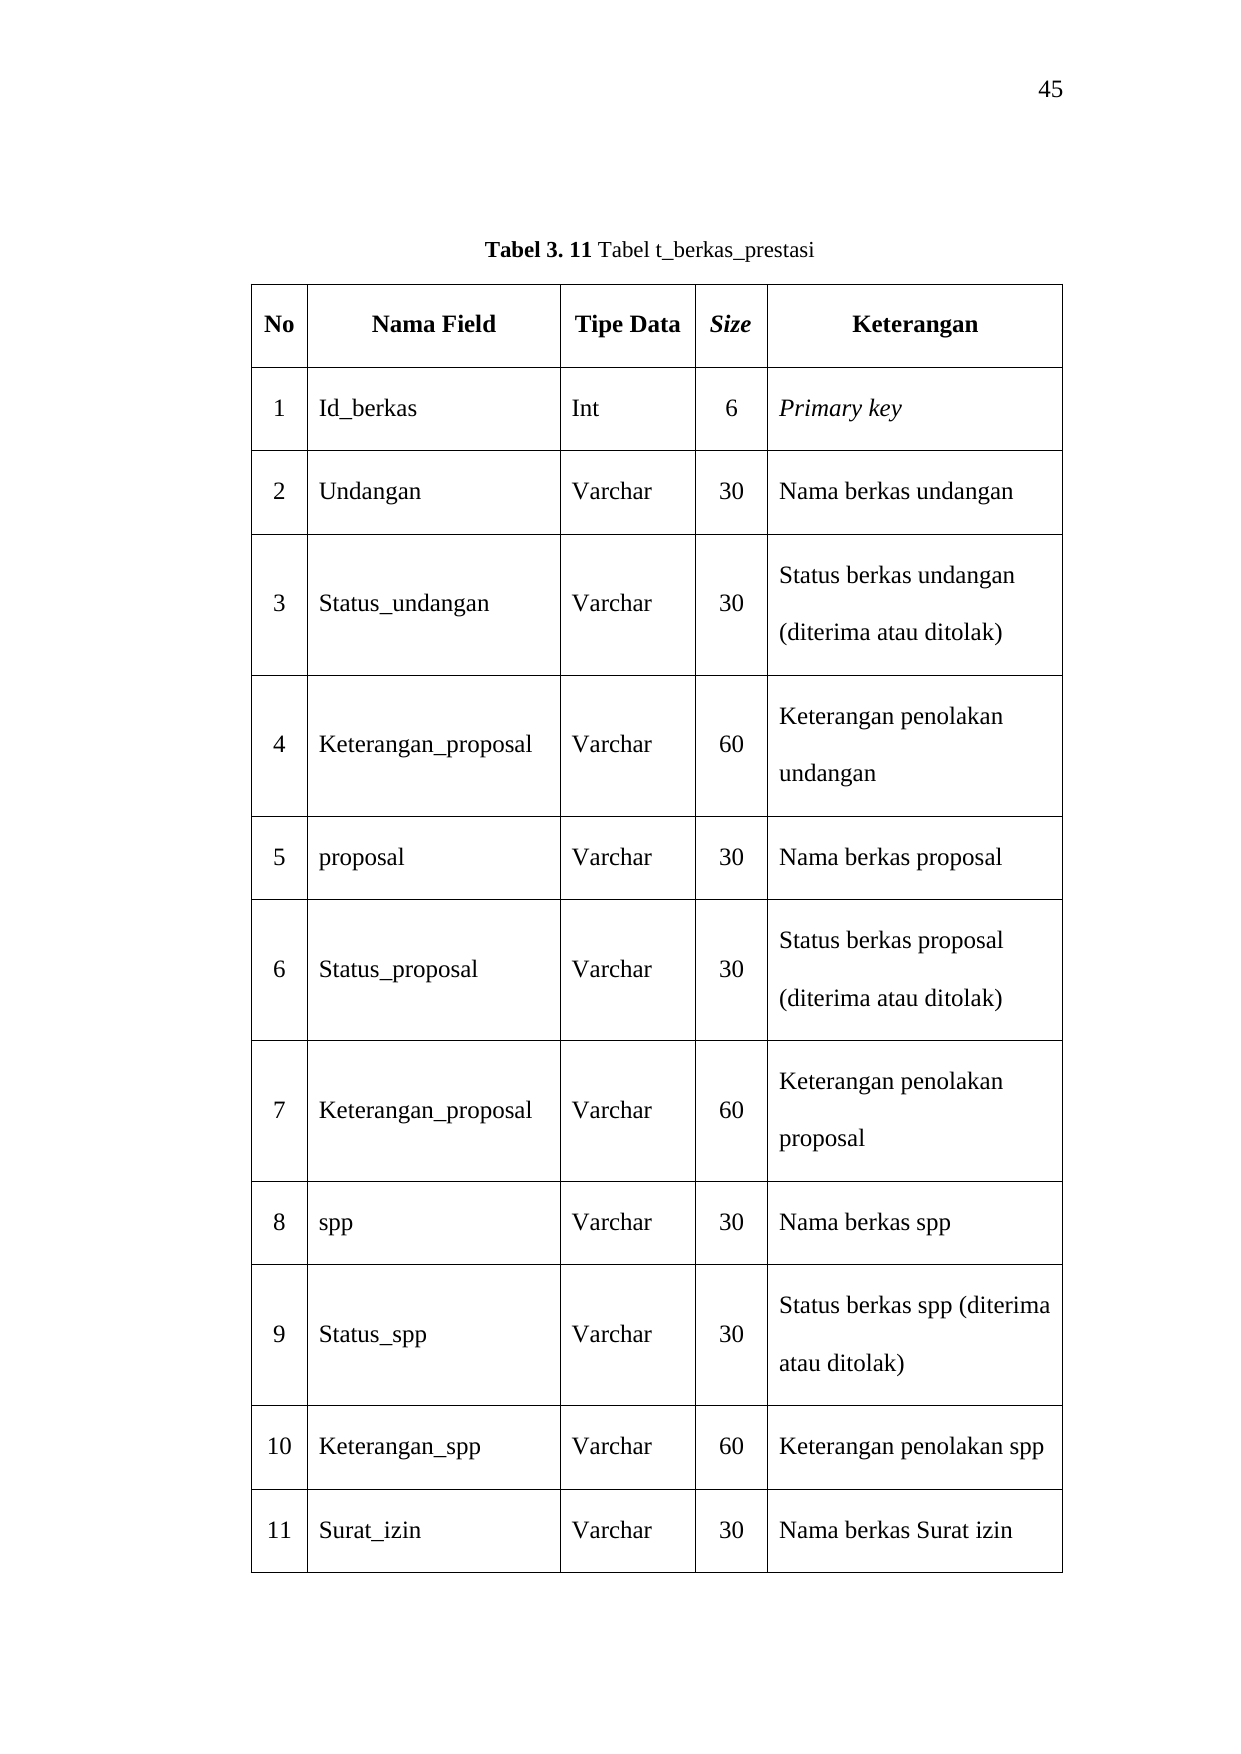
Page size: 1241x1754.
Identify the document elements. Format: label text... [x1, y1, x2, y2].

table_cell Primary key [768, 368, 1062, 450]
table_cell Varchar [561, 1406, 695, 1489]
table_header No [252, 285, 307, 367]
table_cell proposal [308, 817, 560, 899]
table_cell 10 [252, 1406, 307, 1489]
table_cell 30 [696, 451, 767, 534]
table_cell 30 [696, 535, 767, 675]
table_cell Id_berkas [308, 368, 560, 450]
table_cell 30 [696, 1265, 767, 1405]
table_header Keterangan [768, 285, 1062, 367]
table_cell spp [308, 1182, 560, 1264]
table_cell 5 [252, 817, 307, 899]
table_cell Varchar [561, 1490, 695, 1572]
table_cell Keterangan penolakan undangan [768, 676, 1062, 816]
table_cell 30 [696, 900, 767, 1040]
table_cell 6 [252, 900, 307, 1040]
table_cell 1 [252, 368, 307, 450]
table_cell 60 [696, 676, 767, 816]
table_cell 9 [252, 1265, 307, 1405]
table_cell 11 [252, 1490, 307, 1572]
table_cell Status_spp [308, 1265, 560, 1405]
table_cell Keterangan_proposal [308, 1041, 560, 1181]
table_cell 8 [252, 1182, 307, 1264]
table_cell Status berkas undangan (diterima atau ditolak) [768, 535, 1062, 675]
table_cell 7 [252, 1041, 307, 1181]
table_cell 60 [696, 1406, 767, 1489]
table_cell Keterangan penolakan spp [768, 1406, 1062, 1489]
table_cell Varchar [561, 1182, 695, 1264]
table_cell Varchar [561, 535, 695, 675]
table_cell Varchar [561, 676, 695, 816]
table_cell Keterangan_spp [308, 1406, 560, 1489]
table_cell Varchar [561, 900, 695, 1040]
table_cell 2 [252, 451, 307, 534]
table_header Nama Field [308, 285, 560, 367]
table_cell Status_proposal [308, 900, 560, 1040]
table_cell 30 [696, 817, 767, 899]
table_cell 4 [252, 676, 307, 816]
table_cell Nama berkas undangan [768, 451, 1062, 534]
table_cell Varchar [561, 1041, 695, 1181]
table_cell Nama berkas spp [768, 1182, 1062, 1264]
table_cell Undangan [308, 451, 560, 534]
table_cell Status berkas proposal (diterima atau ditolak) [768, 900, 1062, 1040]
table_cell 6 [696, 368, 767, 450]
table_cell Varchar [561, 1265, 695, 1405]
table_cell Keterangan penolakan proposal [768, 1041, 1062, 1181]
table_cell Surat_izin [308, 1490, 560, 1572]
table_cell Status_undangan [308, 535, 560, 675]
table_cell 3 [252, 535, 307, 675]
table_cell Nama berkas proposal [768, 817, 1062, 899]
table_cell 30 [696, 1490, 767, 1572]
table_cell Varchar [561, 451, 695, 534]
table_cell Nama berkas Surat izin [768, 1490, 1062, 1572]
table_cell 60 [696, 1041, 767, 1181]
text Tabel 3. 11 Tabel t_berkas_prestasi [236, 236, 1063, 263]
table_cell Varchar [561, 817, 695, 899]
table_cell Int [561, 368, 695, 450]
table_header Size [696, 285, 767, 367]
table_cell Status berkas spp (diterima atau ditolak) [768, 1265, 1062, 1405]
table_cell Keterangan_proposal [308, 676, 560, 816]
table_cell 30 [696, 1182, 767, 1264]
table_header Tipe Data [561, 285, 695, 367]
